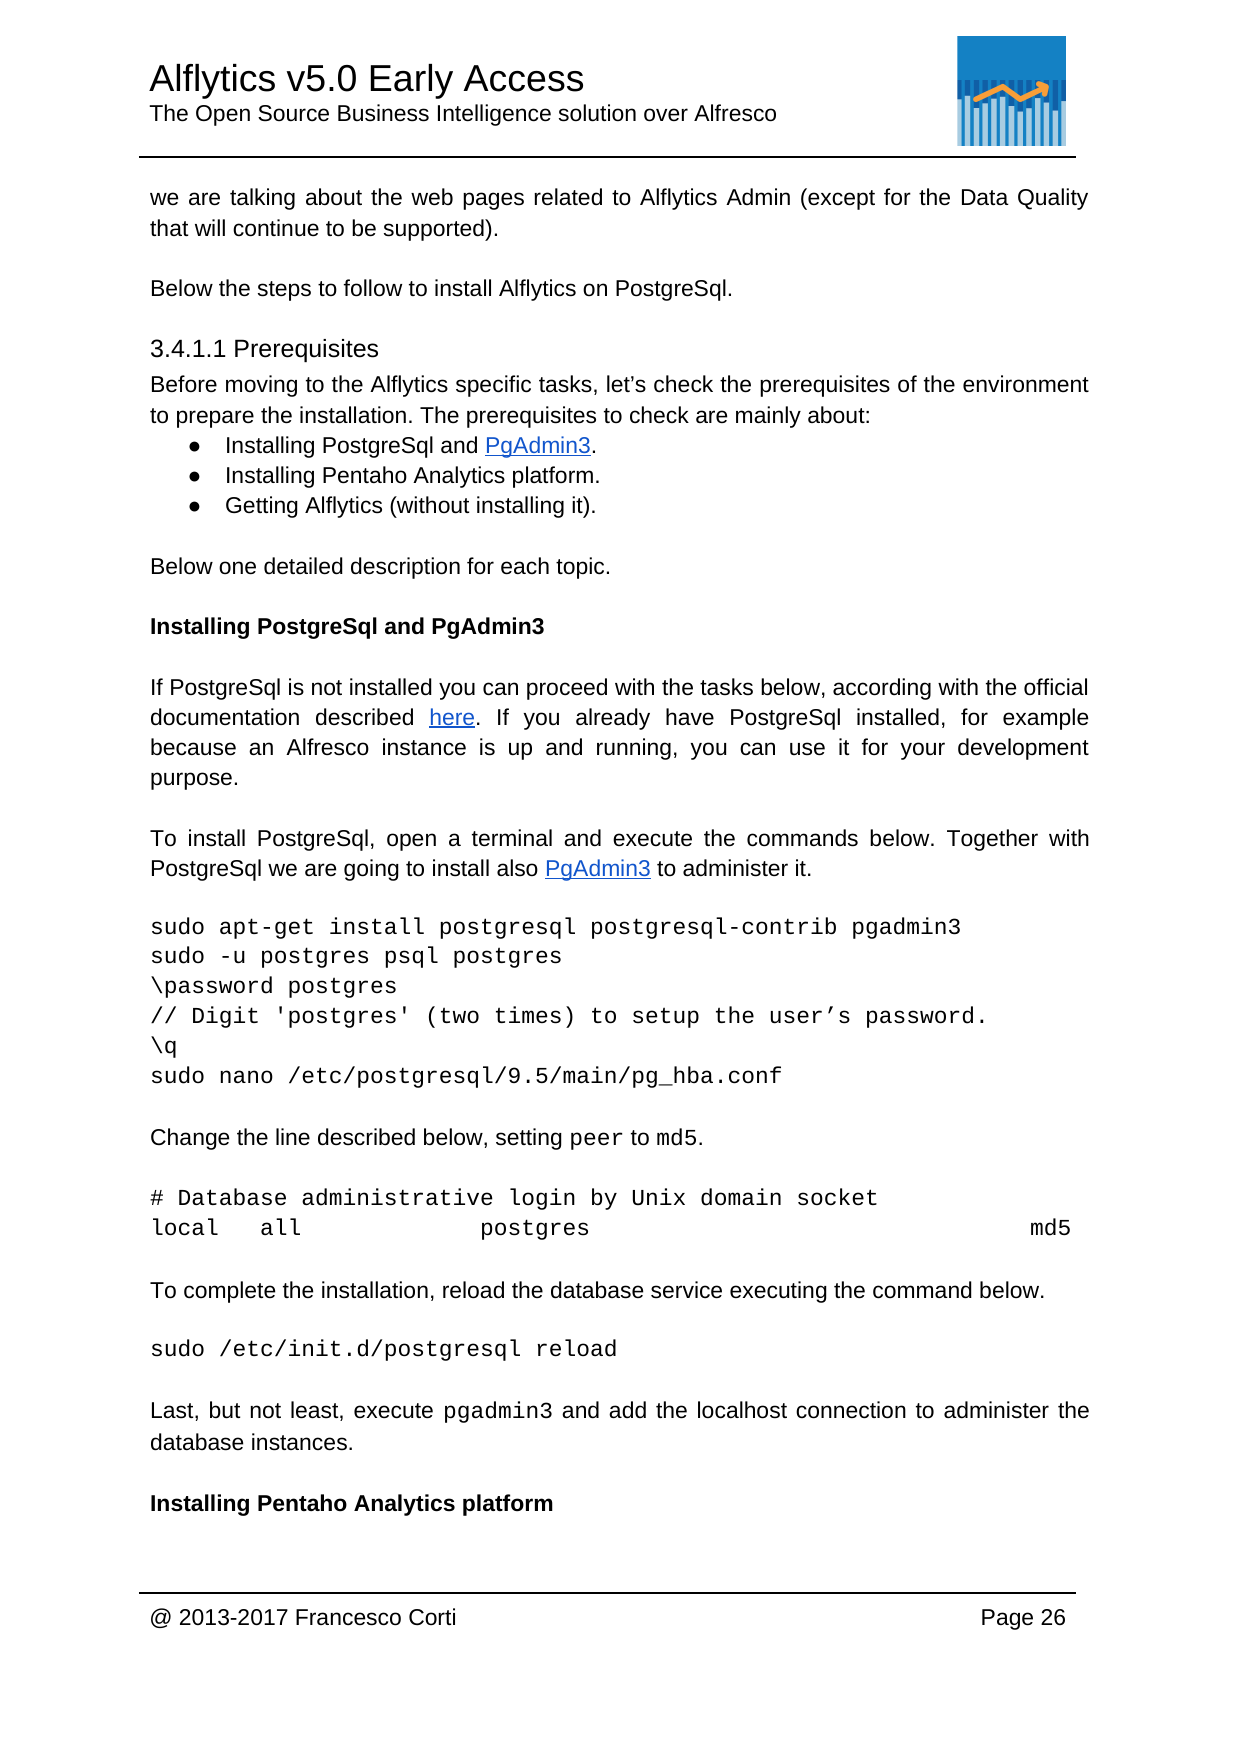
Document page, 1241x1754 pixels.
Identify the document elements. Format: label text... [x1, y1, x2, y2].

text Before moving to the Alflytics specific tasks, let’s check the prerequisites of the environment to prepare the installation. The prerequisites to check are mainly about: [150, 371, 1090, 428]
list Installing Pentaho Analytics platform. [187, 462, 1090, 488]
text Below one detailed description for each topic. [150, 553, 1090, 579]
text sudo apt-get install postgresql postgresql-contrib pgadmin3 sudo -u postgres psql postgres \password postgres // Digit 'postgres' (two times) to setup the user’s password. \q sudo nano /etc/postgresql/9.5/main/pg_hba.conf [150, 915, 1090, 1120]
list Getting Alflytics (without installing it). [187, 492, 1090, 518]
text To complete the installation, reload the database service executing the command below. [150, 1277, 1090, 1303]
text Installing PostgreSql and PgAdmin3 [150, 613, 1090, 639]
list Installing PostgreSql and PgAdmin3. [187, 432, 1090, 458]
text Last, but not least, execute pgadmin3 and add the localhost connection to administer the database instances. [150, 1397, 1090, 1456]
text Change the line described below, setting peer to md5. [150, 1124, 1090, 1152]
text Below the steps to follow to install Alflytics on PostgreSql. [150, 275, 1090, 301]
text If PostgreSql is not installed you can proceed with the tasks below, according with the official documentation described here. If you already have PostgreSql installed, for example because an Alfresco instance is up and running, you can use it for your development purpose. [150, 673, 1090, 790]
text # Database administrative login by Unix domain socket local all postgres md5 [150, 1187, 1090, 1273]
text sudo /etc/init.d/postgresql reload [150, 1337, 1090, 1363]
text To install PostgreSql, open a terminal and execute the commands below. Together with PostgreSql we are going to install also PgAdmin3 to administer it. [150, 824, 1090, 881]
text Installing Pentaho Analytics platform [150, 1489, 1090, 1516]
subtitle 3.4.1.1 Prerequisites [150, 334, 1090, 363]
picture [957, 36, 1066, 146]
